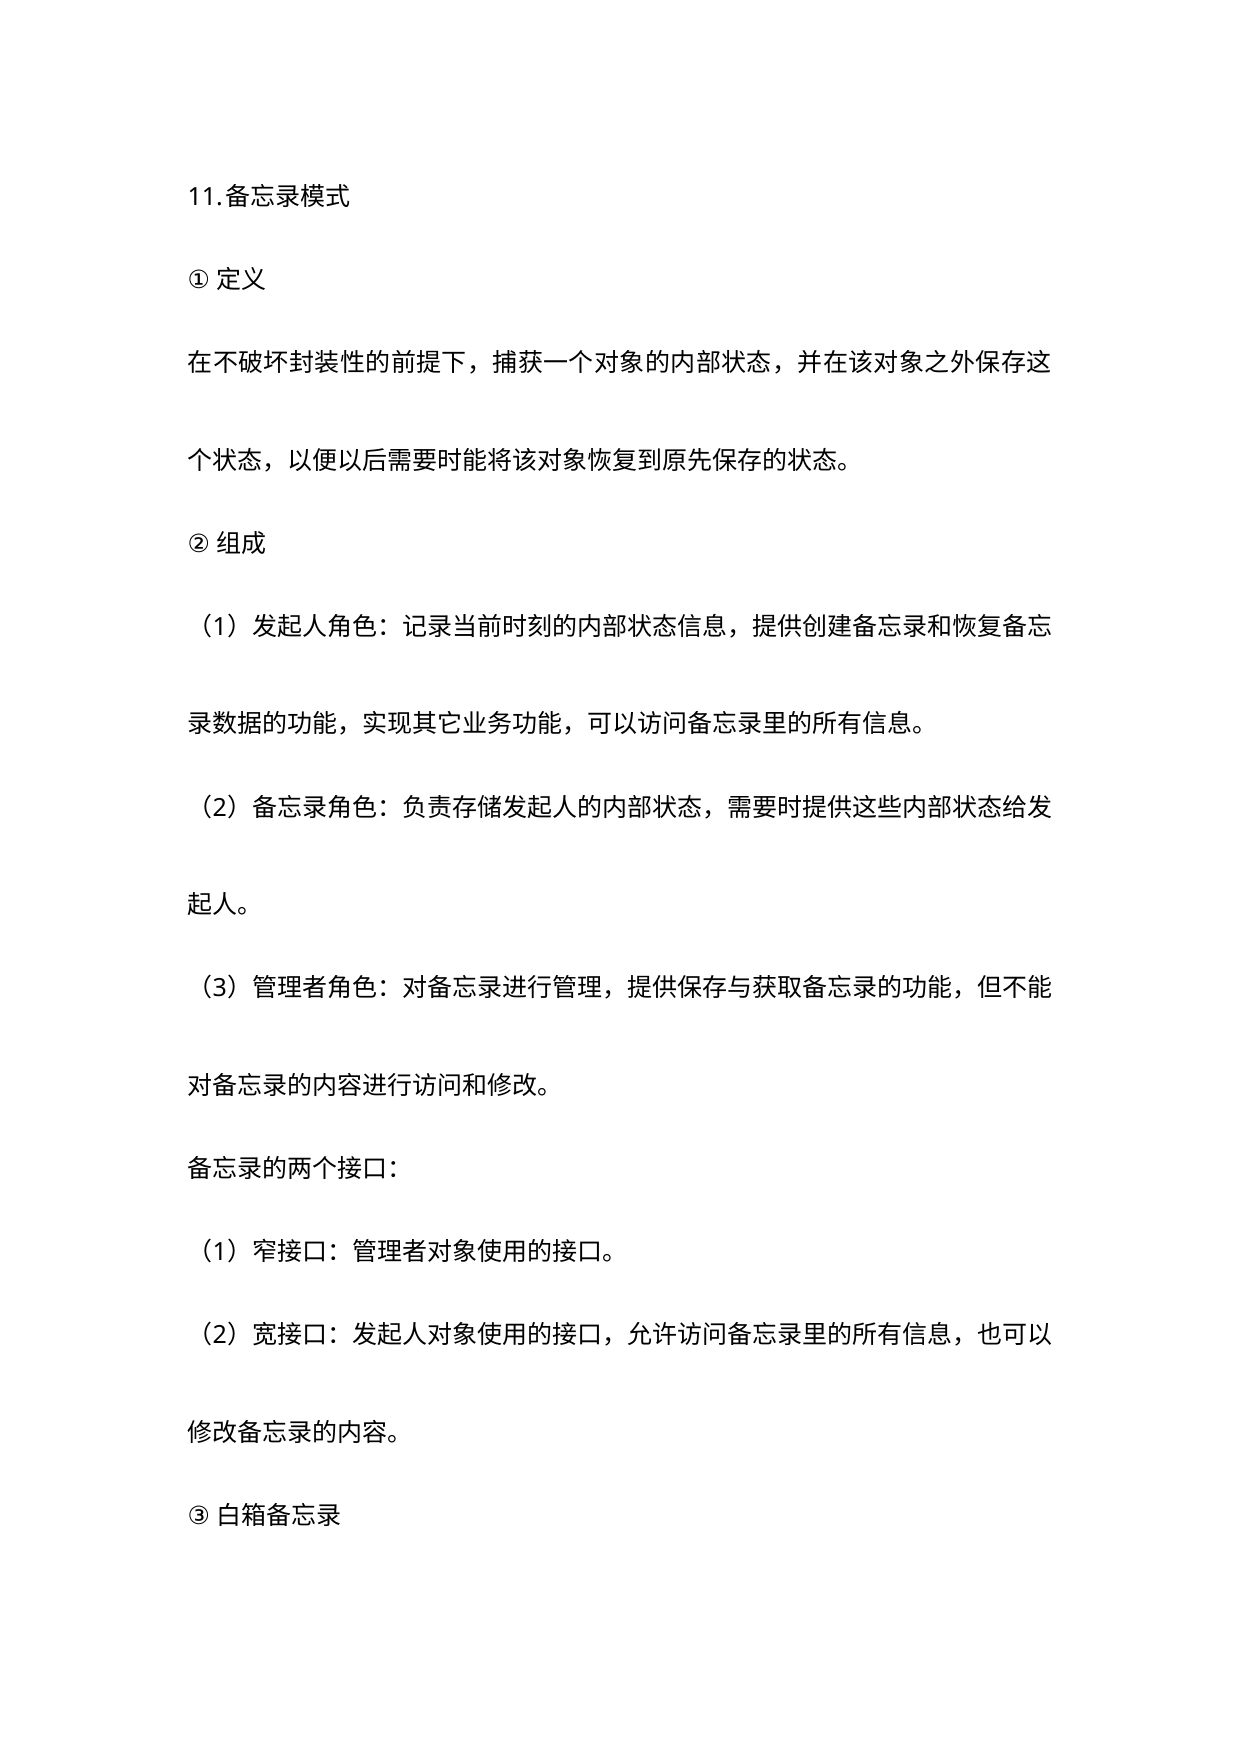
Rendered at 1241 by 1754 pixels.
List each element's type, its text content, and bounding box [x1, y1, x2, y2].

text 组成 [187, 509, 1053, 574]
text （2）宽接口：发起人对象使用的接口，允许访问备忘录里的所有信息，也可以修改备忘录的内容。 [187, 1300, 1053, 1463]
list 备忘录模式 [187, 162, 1053, 227]
text 定义 [187, 245, 1053, 310]
text 备忘录的两个接口： [187, 1134, 1053, 1199]
text （1）窄接口：管理者对象使用的接口。 [187, 1217, 1053, 1282]
text （2）备忘录角色：负责存储发起人的内部状态，需要时提供这些内部状态给发起人。 [187, 773, 1053, 935]
text （1）发起人角色：记录当前时刻的内部状态信息，提供创建备忘录和恢复备忘录数据的功能，实现其它业务功能，可以访问备忘录里的所有信息。 [187, 592, 1053, 754]
text （3）管理者角色：对备忘录进行管理，提供保存与获取备忘录的功能，但不能对备忘录的内容进行访问和修改。 [187, 953, 1053, 1116]
text 白箱备忘录 [187, 1481, 1053, 1546]
text 在不破坏封装性的前提下，捕获一个对象的内部状态，并在该对象之外保存这个状态，以便以后需要时能将该对象恢复到原先保存的状态。 [187, 328, 1053, 491]
